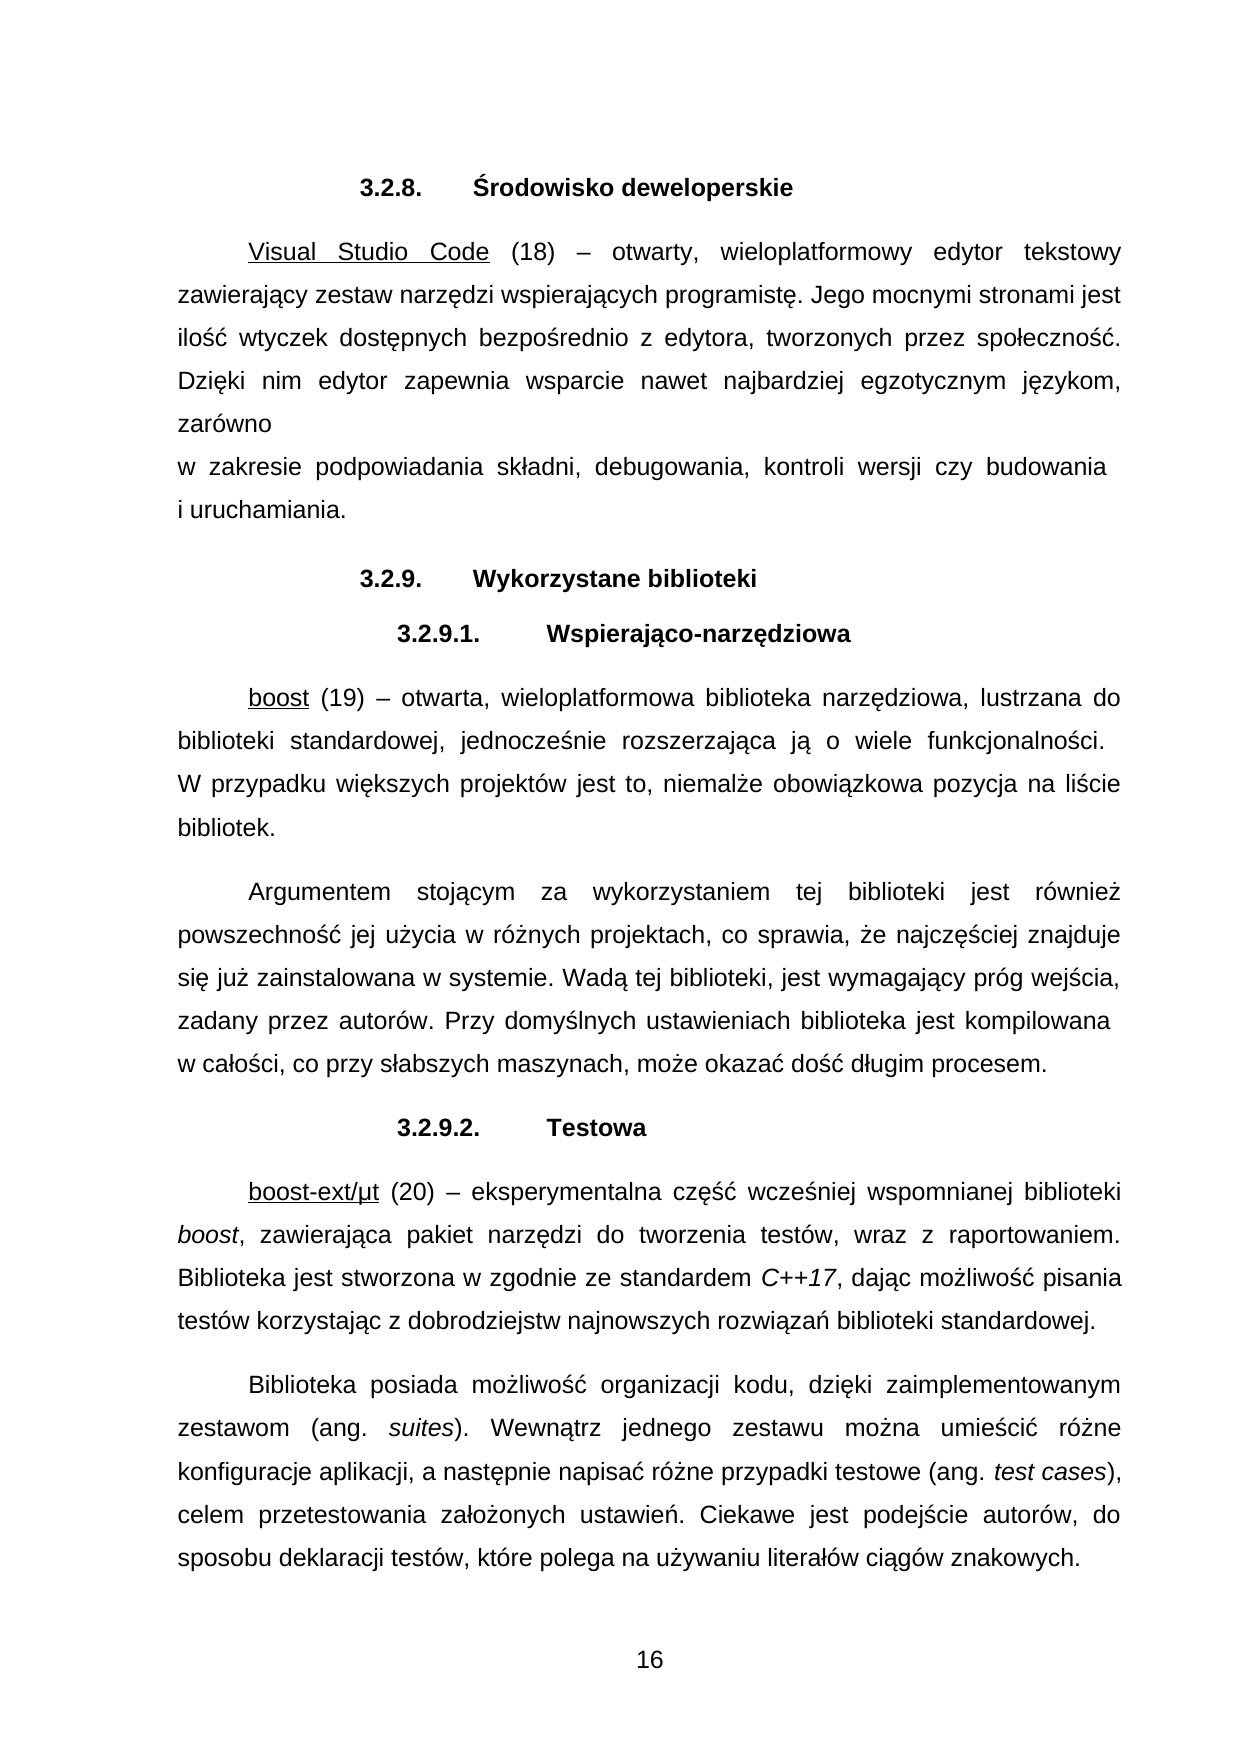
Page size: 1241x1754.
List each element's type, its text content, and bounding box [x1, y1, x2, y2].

subtitle Środowisko deweloperskie [289, 173, 1122, 201]
text Biblioteka posiada możliwość organizacji kodu, dzięki zaimplementowanym zestawom (ang. suites). Wewnątrz jednego zestawu można umieścić różne konfiguracje aplikacji, a następnie napisać różne przypadki testowe (ang. test cases), celem przetestowania założonych ustawień. Ciekawe jest podejście autorów, do sposobu deklaracji testów, które polega na używaniu literałów ciągów znakowych. [177, 1370, 1122, 1571]
subtitle Testowa [326, 1113, 1122, 1142]
text boost – otwarta, wieloplatformowa biblioteka narzędziowa, lustrzana do biblioteki standardowej, jednocześnie rozszerzająca ją o wiele funkcjonalności. W przypadku większych projektów jest to, niemalże obowiązkowa pozycja na liście bibliotek. [177, 683, 1122, 841]
subtitle Wspierająco-narzędziowa [326, 619, 1122, 648]
text boost-ext/μt – eksperymentalna część wcześniej wspomnianej biblioteki boost, zawierająca pakiet narzędzi do tworzenia testów, wraz z raportowaniem. Biblioteka jest stworzona w zgodnie ze standardem C++17, dając możliwość pisania testów korzystając z dobrodziejstw najnowszych rozwiązań biblioteki standardowej. [177, 1177, 1122, 1335]
text Argumentem stojącym za wykorzystaniem tej biblioteki jest również powszechność jej użycia w różnych projektach, co sprawia, że najczęściej znajduje się już zainstalowana w systemie. Wadą tej biblioteki, jest wymagający próg wejścia, zadany przez autorów. Przy domyślnych ustawieniach biblioteka jest kompilowana w całości, co przy słabszych maszynach, może okazać dość długim procesem. [177, 876, 1122, 1078]
subtitle Wykorzystane biblioteki [289, 563, 1122, 592]
text Visual Studio Code – otwarty, wieloplatformowy edytor tekstowy zawierający zestaw narzędzi wspierających programistę. Jego mocnymi stronami jest ilość wtyczek dostępnych bezpośrednio z edytora, tworzonych przez społeczność. Dzięki nim edytor zapewnia wsparcie nawet najbardziej egzotycznym językom, zarówno w zakresie podpowiadania składni, debugowania, kontroli wersji czy budowania i uruchamiania. [177, 237, 1122, 524]
